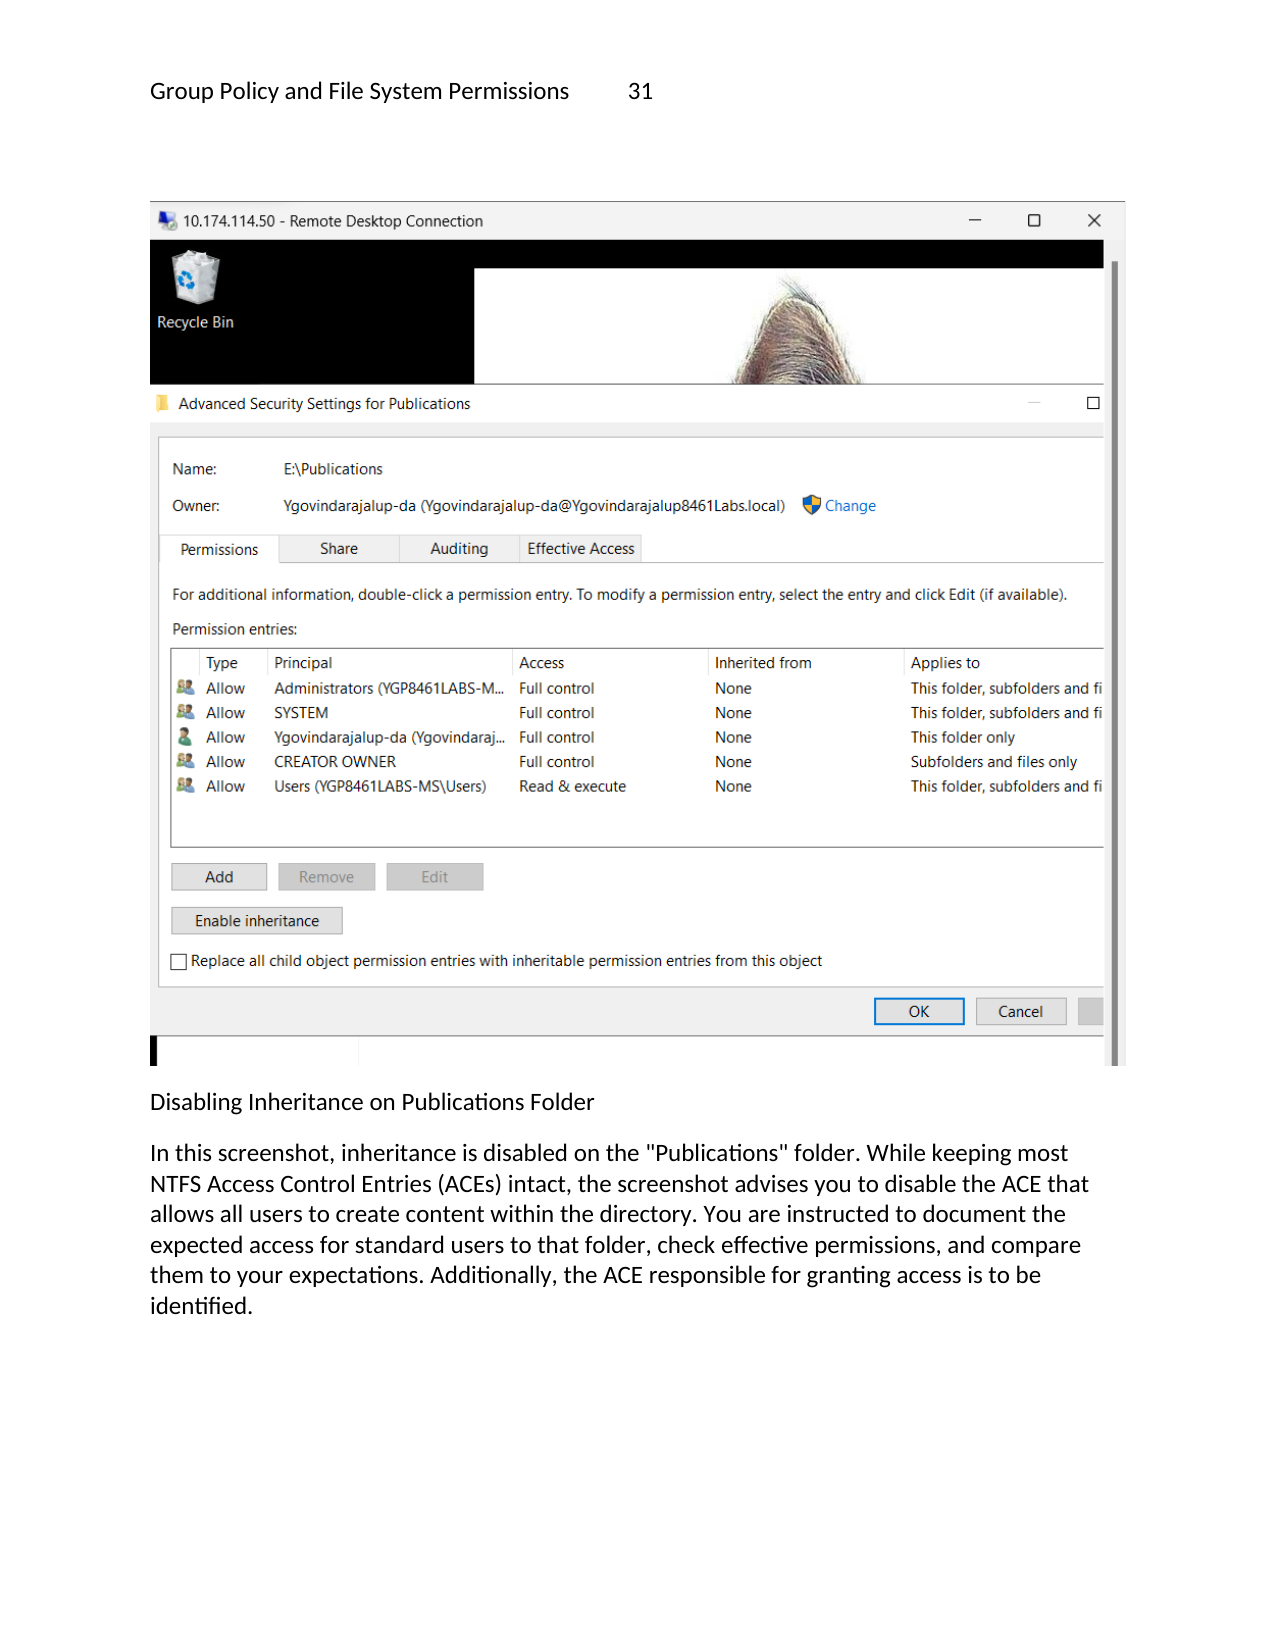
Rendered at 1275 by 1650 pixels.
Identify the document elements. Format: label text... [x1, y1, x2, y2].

picture [150, 201, 1125, 1066]
text Disabling Inheritance on Publications Folder [150, 1086, 1125, 1117]
text In this screenshot, inheritance is disabled on the "Publications" folder. While keeping most NTFS Access Control Entries (ACEs) intact, the screenshot advises you to disable the ACE that allows all users to create content within the directory. You are instructed to document the expected access for standard users to that folder, check effective permissions, and compare them to your expectations. Additionally, the ACE responsible for granting access is to be identified. [150, 1137, 1125, 1321]
